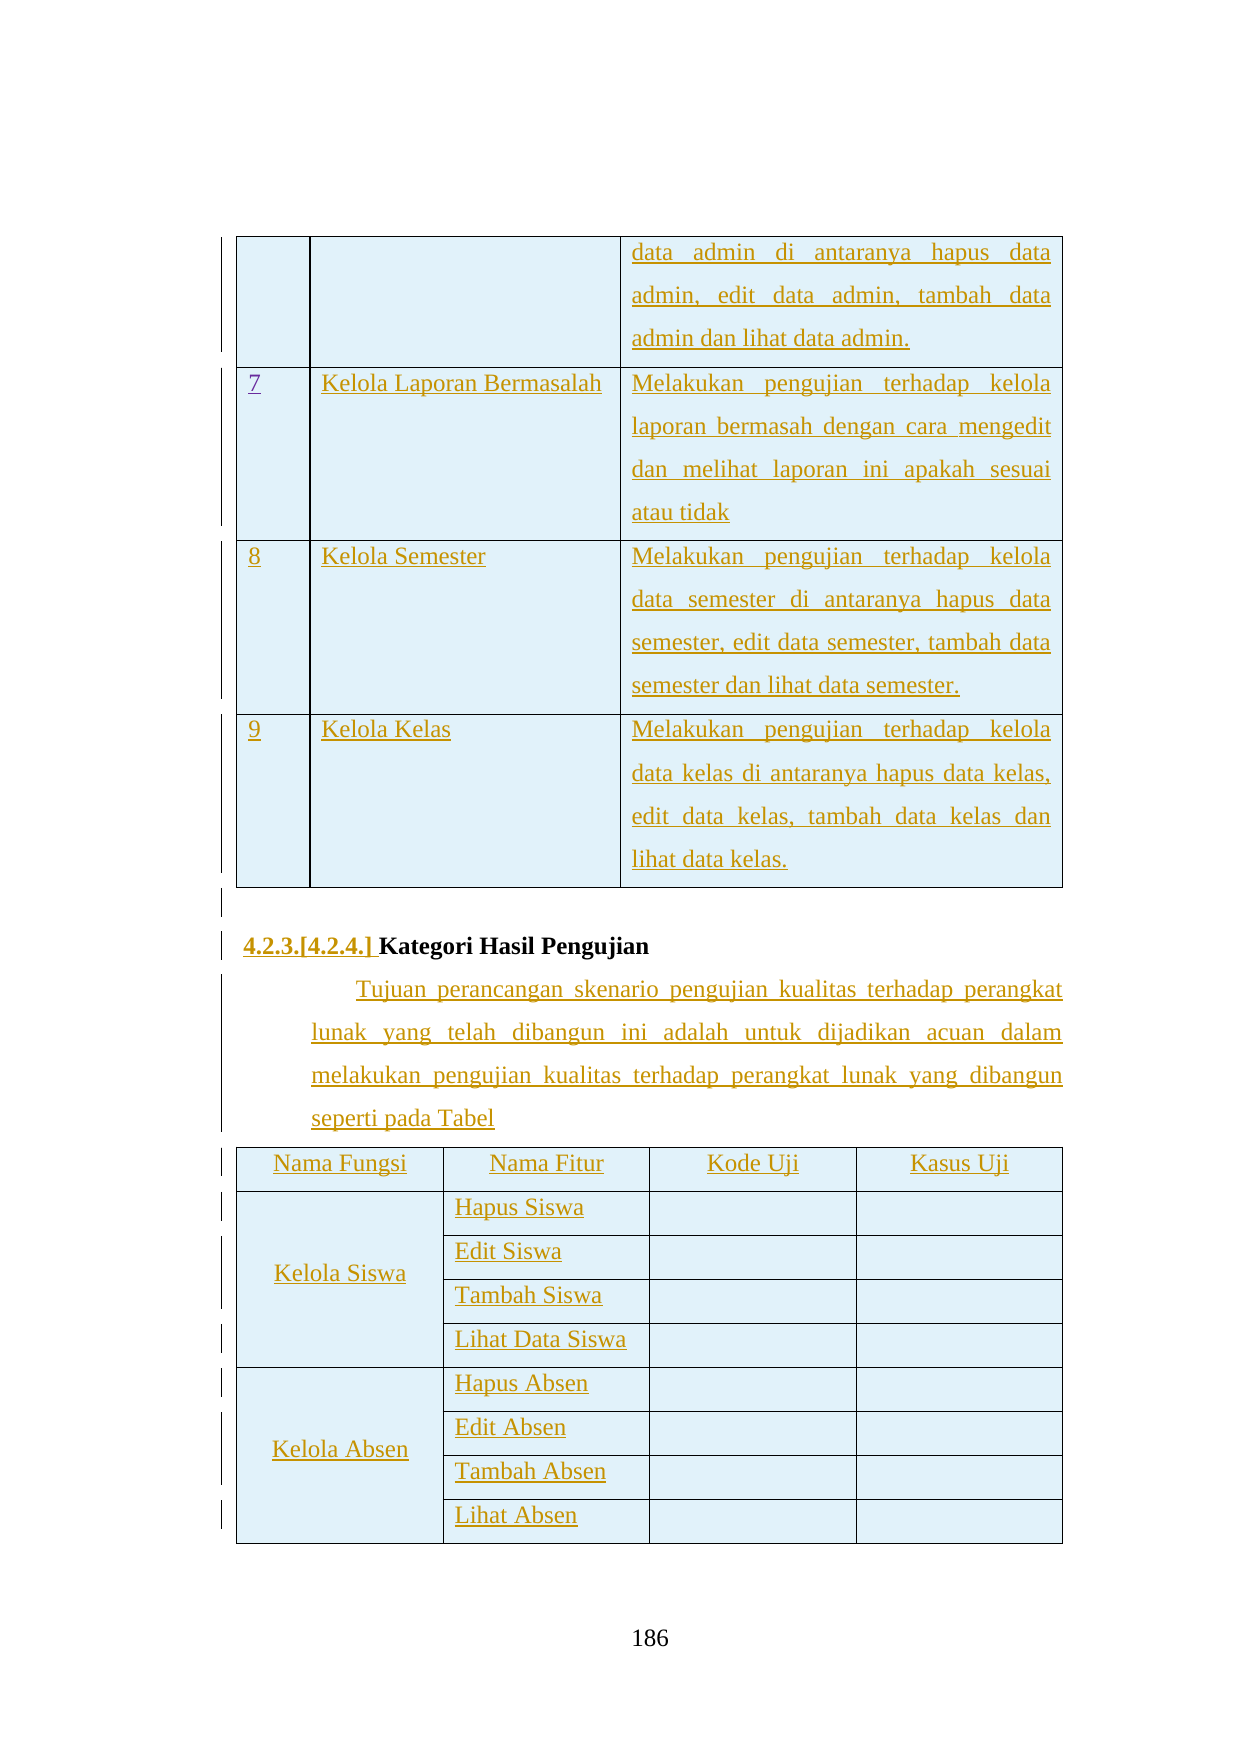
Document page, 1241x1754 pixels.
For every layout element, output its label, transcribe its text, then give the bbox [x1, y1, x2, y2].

subtitle Kategori Hasil Pengujian [243, 931, 1063, 960]
